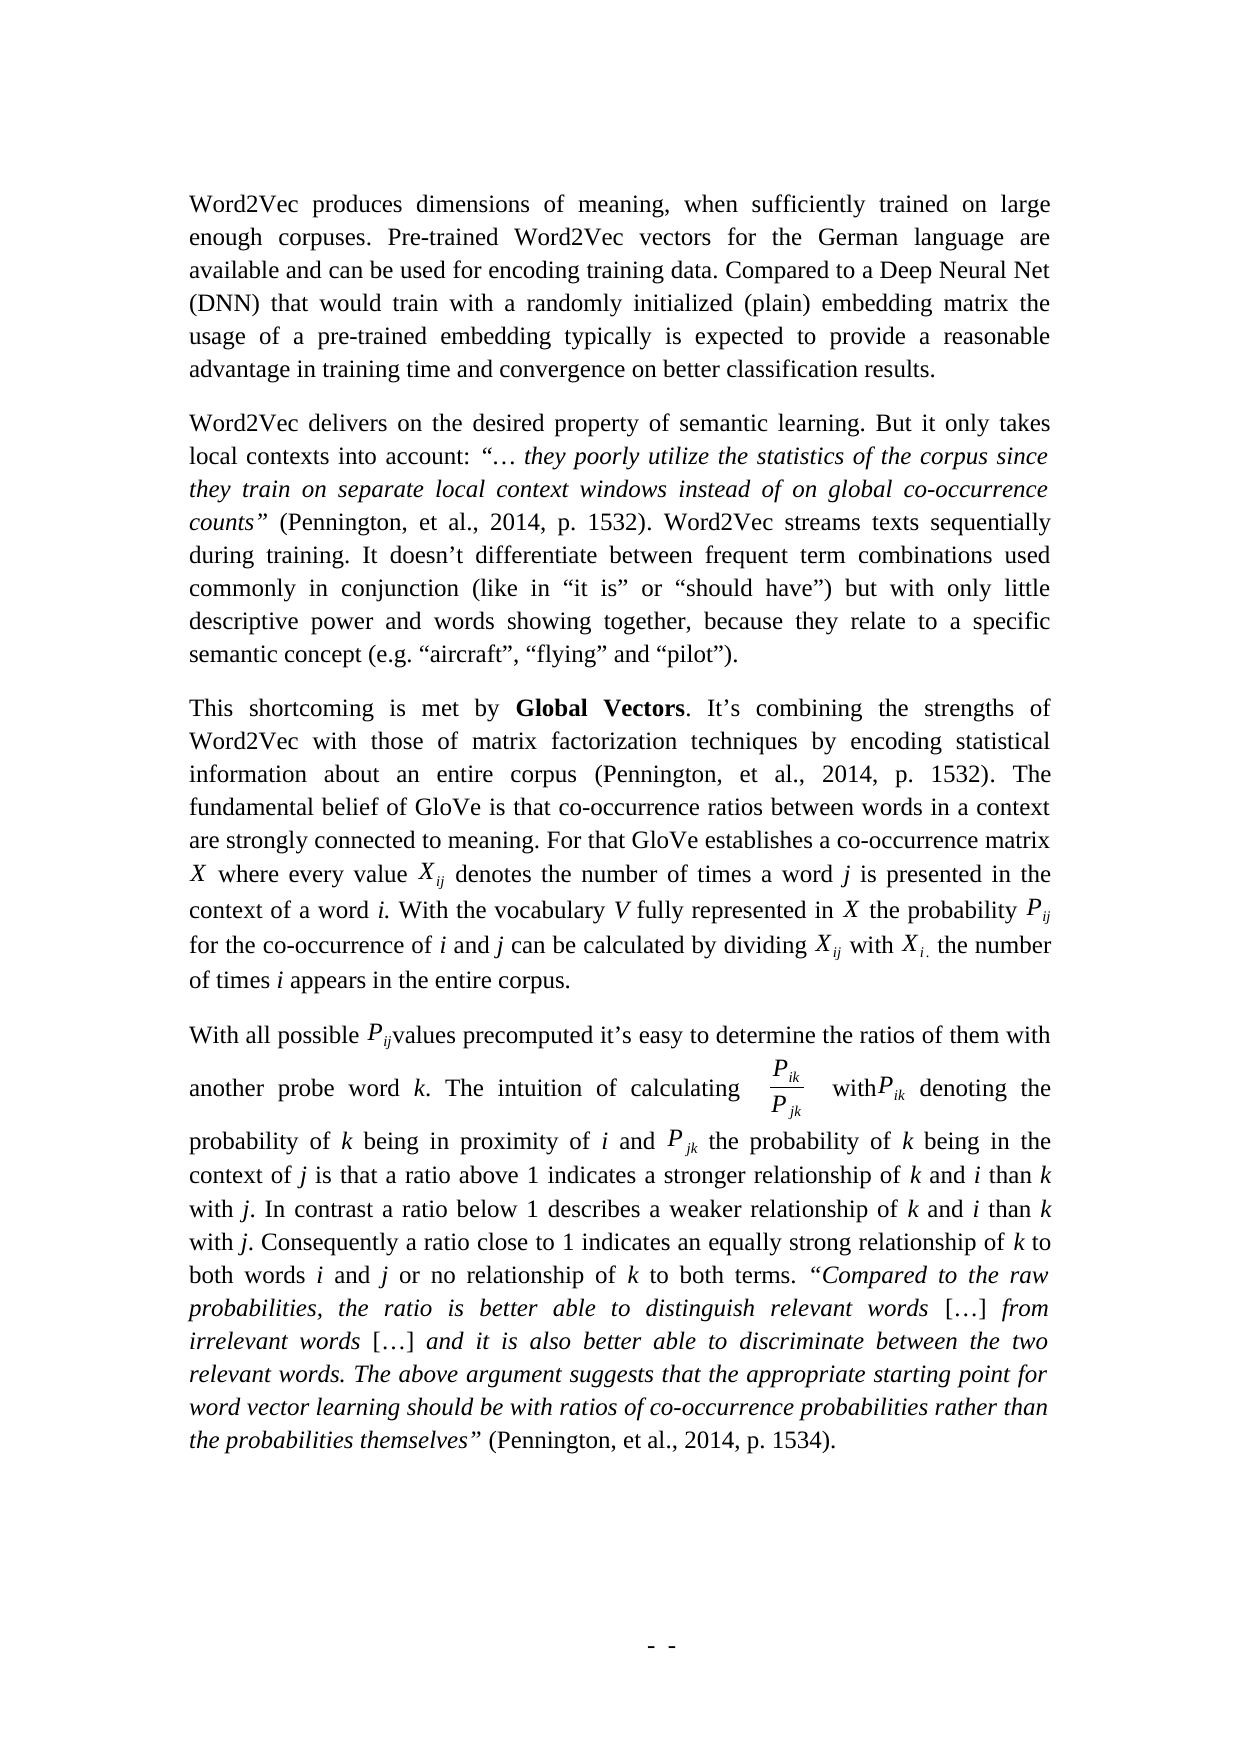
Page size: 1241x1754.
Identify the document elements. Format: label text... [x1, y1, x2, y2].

text Word2Vec delivers on the desired property of semantic learning. But it only takes local contexts into account: “… they poorly utilize the statistics of the corpus since they train on separate local context windows instead of on global co-occurrence counts” . Word2Vec streams texts sequentially during training. It doesn’t differentiate between frequent term combinations used commonly in conjunction (like in “it is” or “should have”) but with only little descriptive power and words showing together, because they relate to a specific semantic concept (e.g. “aircraft”, “flying” and “pilot”). [189, 408, 1051, 668]
text Word2Vec produces dimensions of meaning, when sufficiently trained on large enough corpuses. Pre-trained Word2Vec vectors for the German language are available and can be used for encoding training data. Compared to a Deep Neural Net (DNN) that would train with a randomly initialized (plain) embedding matrix the usage of a pre-trained embedding typically is expected to provide a reasonable advantage in training time and convergence on better classification results. [189, 189, 1051, 383]
text This shortcoming is met by Global Vectors. It’s combining the strengths of Word2Vec with those of matrix factorization techniques by encoding statistical information about an entire corpus . The fundamental belief of GloVe is that co-occurrence ratios between words in a context are strongly connected to meaning. For that GloVe establishes a co-occurrence matrix where every value denotes the number of times a word j is presented in the context of a word i. With the vocabulary V fully represented in the probability for the co-occurrence of i and j can be calculated by dividing with the number of times i appears in the entire corpus. [189, 693, 1051, 994]
text With all possible values precomputed it’s easy to determine the ratios of them with another probe word k. The intuition of calculating with denoting the probability of k being in proximity of i and the probability of k being in the context of j is that a ratio above 1 indicates a stronger relationship of k and i than k with j. In contrast a ratio below 1 describes a weaker relationship of k and i than k with j. Consequently a ratio close to 1 indicates an equally strong relationship of k to both words i and j or no relationship of k to both terms. “Compared to the raw probabilities, the ratio is better able to distinguish relevant words […] from irrelevant words […] and it is also better able to discriminate between the two relevant words. The above argument suggests that the appropriate starting point for word vector learning should be with ratios of co-occurrence probabilities rather than the probabilities themselves”. [189, 1019, 1051, 1453]
